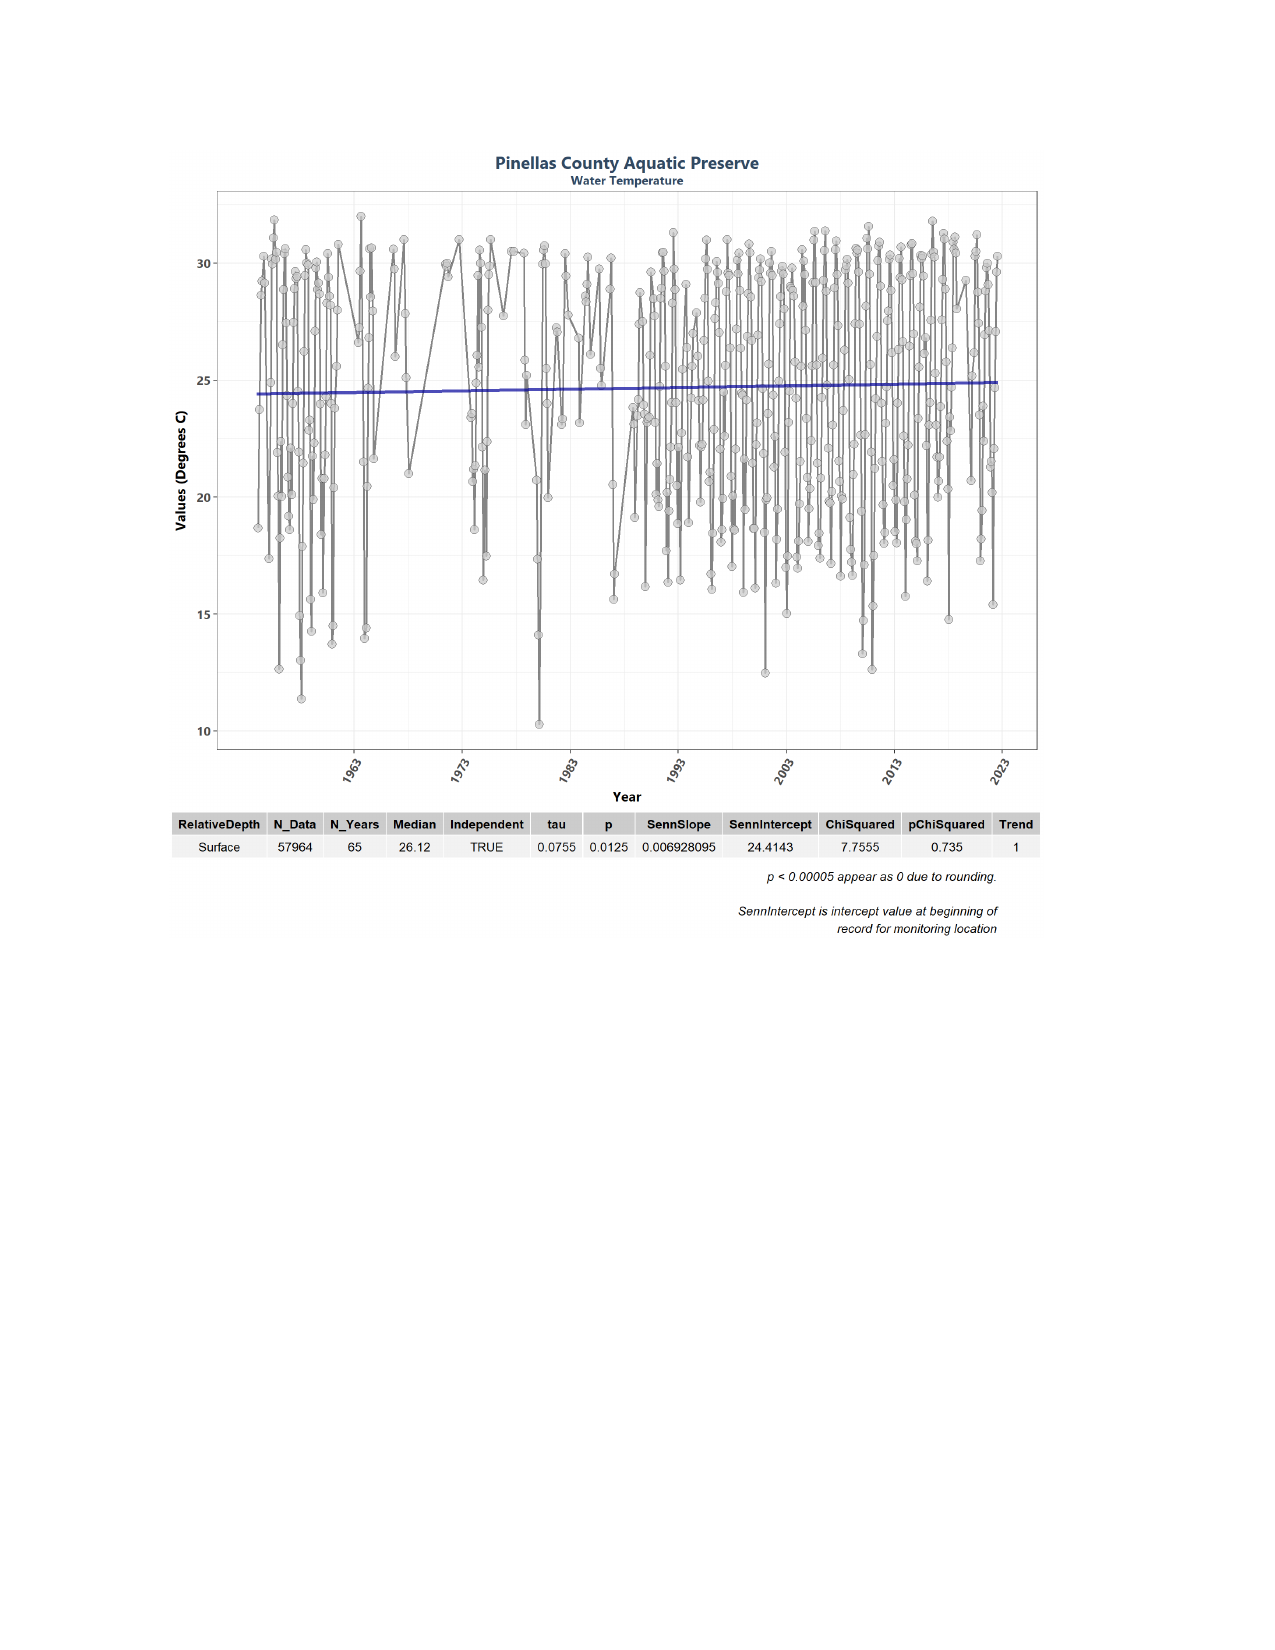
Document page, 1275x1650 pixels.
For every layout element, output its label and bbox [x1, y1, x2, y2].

picture [168, 150, 1044, 938]
